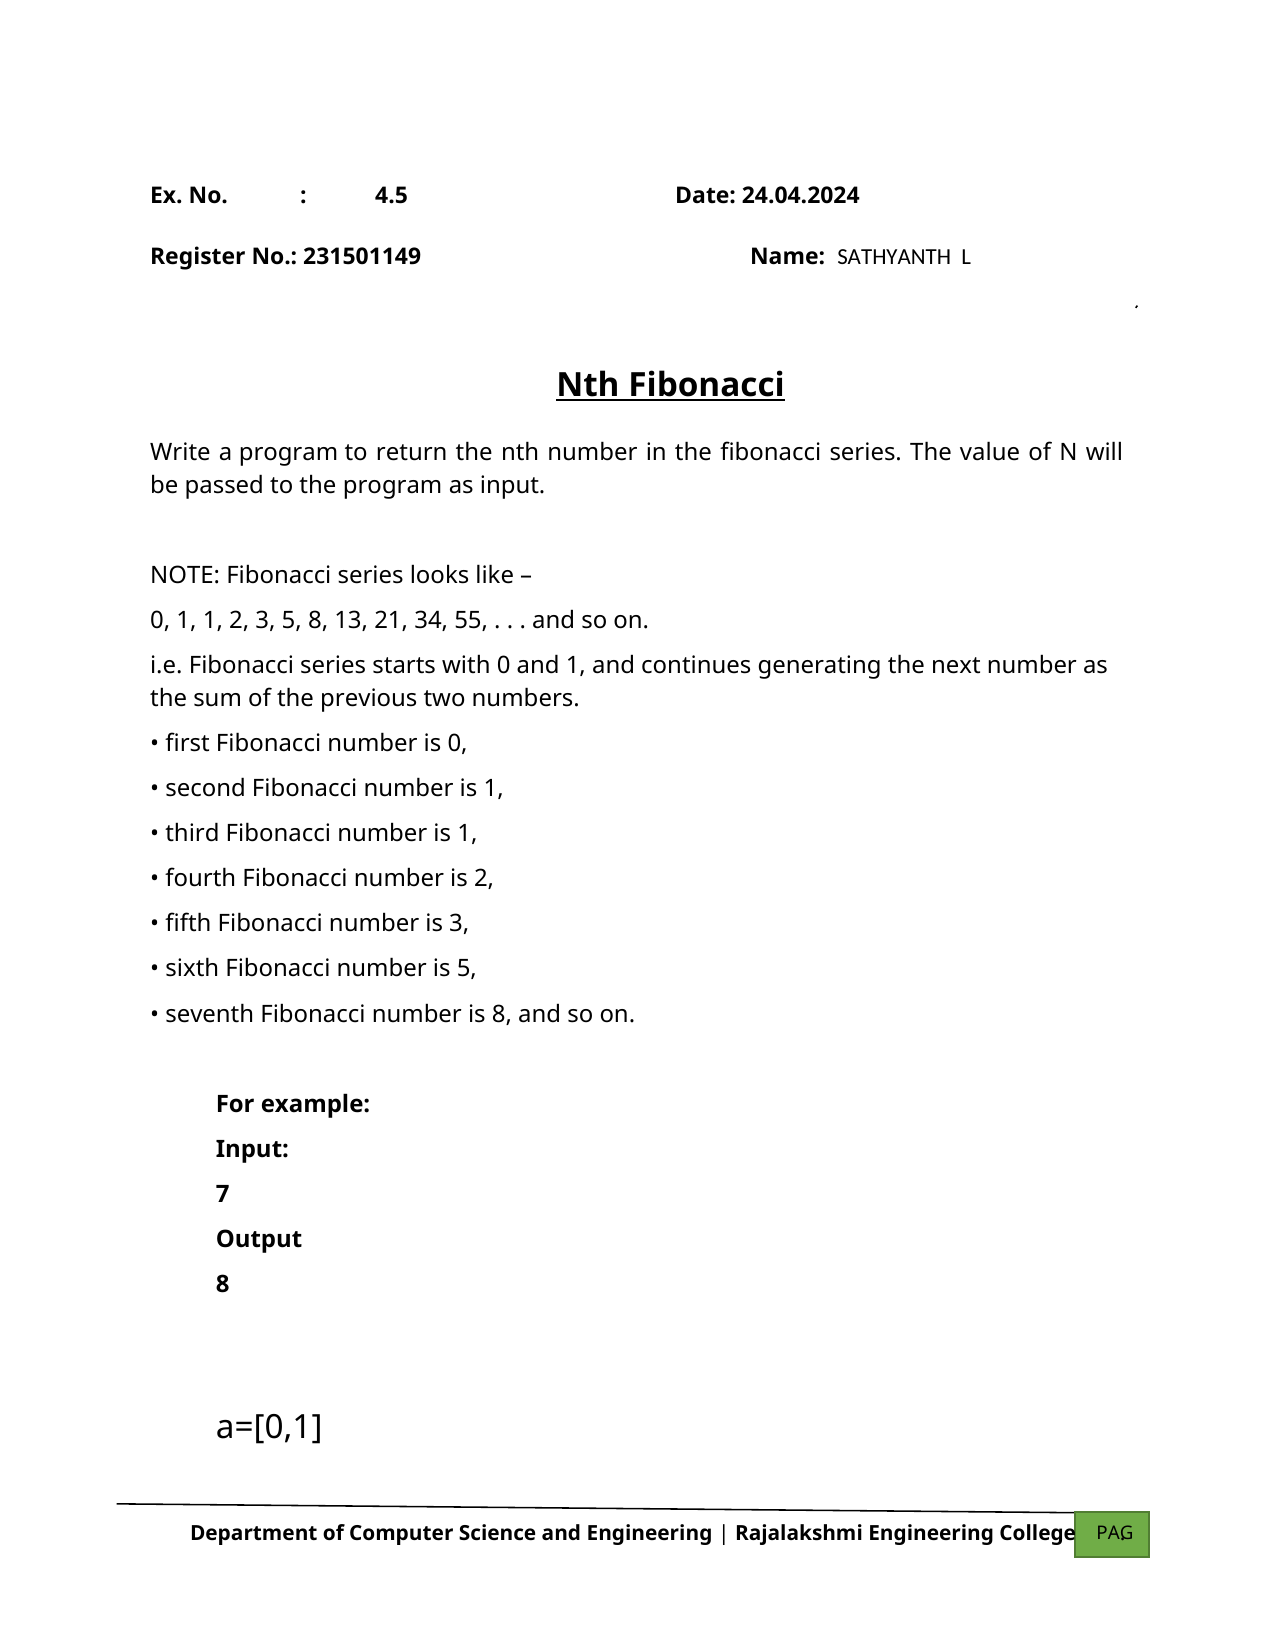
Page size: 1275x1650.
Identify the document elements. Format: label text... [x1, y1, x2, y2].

text i.e. Fibonacci series starts with 0 and 1, and continues generating the next number as the sum of the previous two numbers. [150, 648, 1125, 713]
text Input: [216, 1132, 1125, 1164]
text • fifth Fibonacci number is 3, [150, 906, 1125, 939]
text Register No.: 231501149 Name: SATHYANTH L [150, 239, 1125, 271]
text • seventh Fibonacci number is 8, and so on. [150, 996, 1125, 1029]
text Nth Fibonacci [216, 360, 1125, 406]
text • third Fibonacci number is 1, [150, 816, 1125, 848]
text a=[0,1] [216, 1403, 1125, 1449]
text • sixth Fibonacci number is 5, [150, 951, 1125, 984]
text • first Fibonacci number is 0, [150, 726, 1125, 758]
text Output [216, 1222, 1125, 1254]
text • second Fibonacci number is 1, [150, 771, 1125, 803]
text • fourth Fibonacci number is 2, [150, 861, 1125, 894]
text 7 [216, 1177, 1125, 1209]
text Ex. No. : 4.5 Date: 24.04.2024 [150, 179, 1125, 210]
text Write a program to return the nth number in the fibonacci series. The value of N will be passed to the program as input. [150, 435, 1125, 500]
text 8 [216, 1267, 1125, 1299]
text For example: [216, 1087, 1125, 1119]
text NOTE: Fibonacci series looks like – [150, 558, 1125, 590]
text 0, 1, 1, 2, 3, 5, 8, 13, 21, 34, 55, . . . and so on. [150, 603, 1125, 636]
